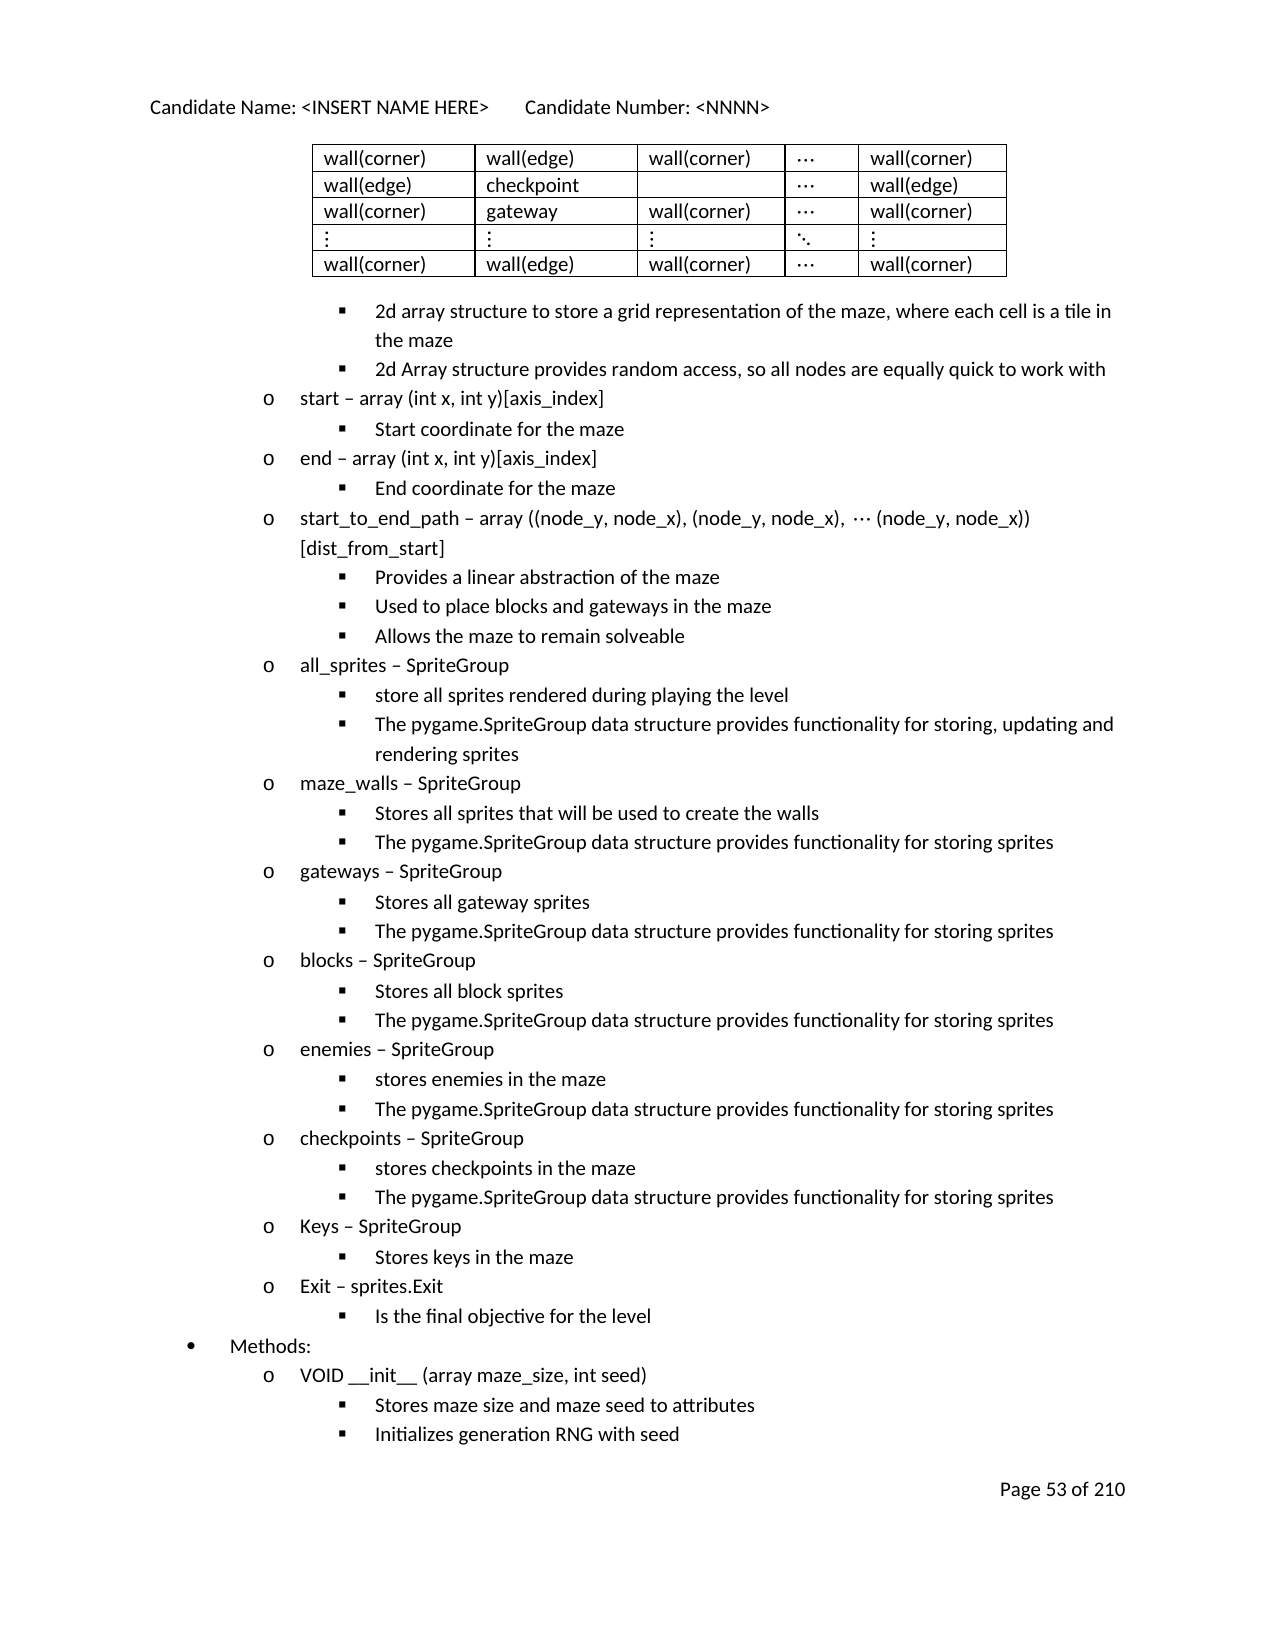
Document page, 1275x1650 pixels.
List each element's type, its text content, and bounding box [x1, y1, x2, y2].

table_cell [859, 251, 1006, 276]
list Stores all gateway sprites [337, 889, 1125, 914]
list gateways – SpriteGroup [262, 859, 1125, 885]
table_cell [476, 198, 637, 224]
list The pygame.SpriteGroup data structure provides functionality for storing sprites [337, 829, 1125, 855]
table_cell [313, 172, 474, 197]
list start – array (int x, int y)[axis_index] [262, 386, 1125, 412]
list Used to place blocks and gateways in the maze [337, 594, 1125, 619]
list 2d Array structure provides random access, so all nodes are equally quick to work with [337, 356, 1125, 382]
list Provides a linear abstraction of the maze [337, 564, 1125, 590]
list stores enemies in the maze [337, 1067, 1125, 1092]
list blocks – SpriteGroup [262, 947, 1125, 974]
list VOID __init__ (array maze_size, int seed) [262, 1362, 1125, 1388]
list Allows the maze to remain solveable [337, 623, 1125, 648]
list The pygame.SpriteGroup data structure provides functionality for storing, updating and rendering sprites [337, 712, 1125, 766]
list The pygame.SpriteGroup data structure provides functionality for storing sprites [337, 1184, 1125, 1210]
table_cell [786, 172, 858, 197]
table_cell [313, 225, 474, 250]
list 2d array structure to store a grid representation of the maze, where each cell is a tile in the maze [337, 298, 1125, 353]
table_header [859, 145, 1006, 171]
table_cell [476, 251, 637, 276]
list Stores keys in the maze [337, 1244, 1125, 1269]
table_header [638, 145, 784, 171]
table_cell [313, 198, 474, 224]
list Stores maze size and maze seed to attributes [337, 1392, 1125, 1418]
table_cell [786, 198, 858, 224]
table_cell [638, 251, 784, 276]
list Methods: [187, 1333, 1125, 1358]
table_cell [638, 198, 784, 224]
list Keys – SpriteGroup [262, 1214, 1125, 1240]
list store all sprites rendered during playing the level [337, 682, 1125, 708]
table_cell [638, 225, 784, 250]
list Start coordinate for the maze [337, 416, 1125, 441]
list all_sprites – SpriteGroup [262, 652, 1125, 678]
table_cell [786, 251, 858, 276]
list checkpoints – SpriteGroup [262, 1125, 1125, 1151]
list start_to_end_path – array ((node_y, node_x), (node_y, node_x), ⋯ (node_y, node_x)) [dist_from_start] [262, 505, 1125, 561]
list maze_walls – SpriteGroup [262, 770, 1125, 796]
list enemies – SpriteGroup [262, 1036, 1125, 1063]
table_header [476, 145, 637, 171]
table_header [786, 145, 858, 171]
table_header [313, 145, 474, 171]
list End coordinate for the maze [337, 476, 1125, 501]
list Initializes generation RNG with seed [337, 1422, 1125, 1447]
list The pygame.SpriteGroup data structure provides functionality for storing sprites [337, 1007, 1125, 1032]
list The pygame.SpriteGroup data structure provides functionality for storing sprites [337, 1096, 1125, 1121]
list Is the final objective for the level [337, 1304, 1125, 1329]
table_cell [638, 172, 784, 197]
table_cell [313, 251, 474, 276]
list The pygame.SpriteGroup data structure provides functionality for storing sprites [337, 918, 1125, 944]
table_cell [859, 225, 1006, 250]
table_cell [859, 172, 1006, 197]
list stores checkpoints in the maze [337, 1155, 1125, 1181]
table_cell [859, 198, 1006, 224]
list Exit – sprites.Exit [262, 1273, 1125, 1300]
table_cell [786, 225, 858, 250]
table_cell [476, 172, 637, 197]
list end – array (int x, int y)[axis_index] [262, 445, 1125, 472]
list Stores all sprites that will be used to create the walls [337, 800, 1125, 826]
list Stores all block sprites [337, 978, 1125, 1003]
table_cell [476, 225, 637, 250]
